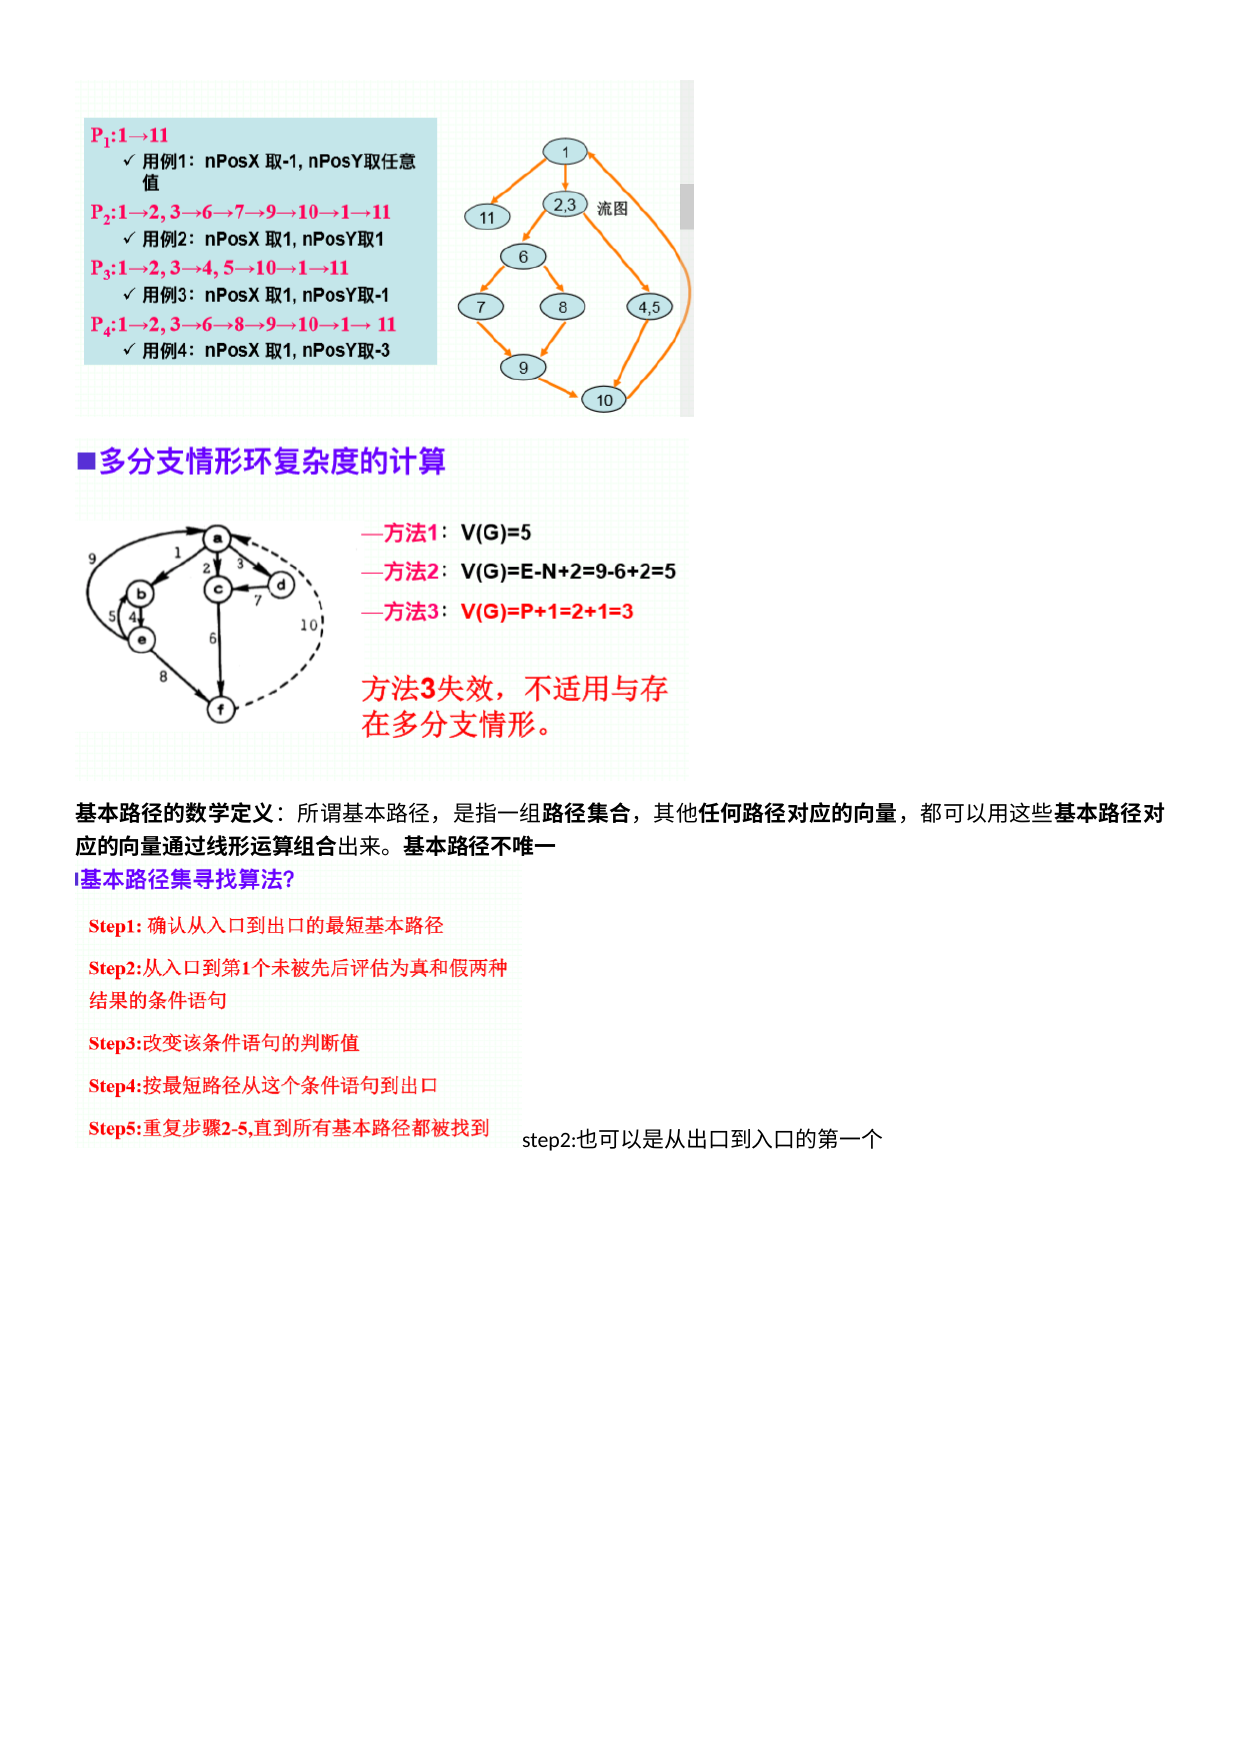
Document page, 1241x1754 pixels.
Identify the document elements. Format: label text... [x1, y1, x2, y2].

text 基本路径的数学定义：所谓基本路径，是指一组路径集合，其他任何路径对应的向量，都可以用这些基本路径对应的向量通过线形运算组合出来。基本路径不唯一 [75, 796, 1165, 861]
text step2:也可以是从出口到入口的第一个 [75, 861, 1165, 1186]
